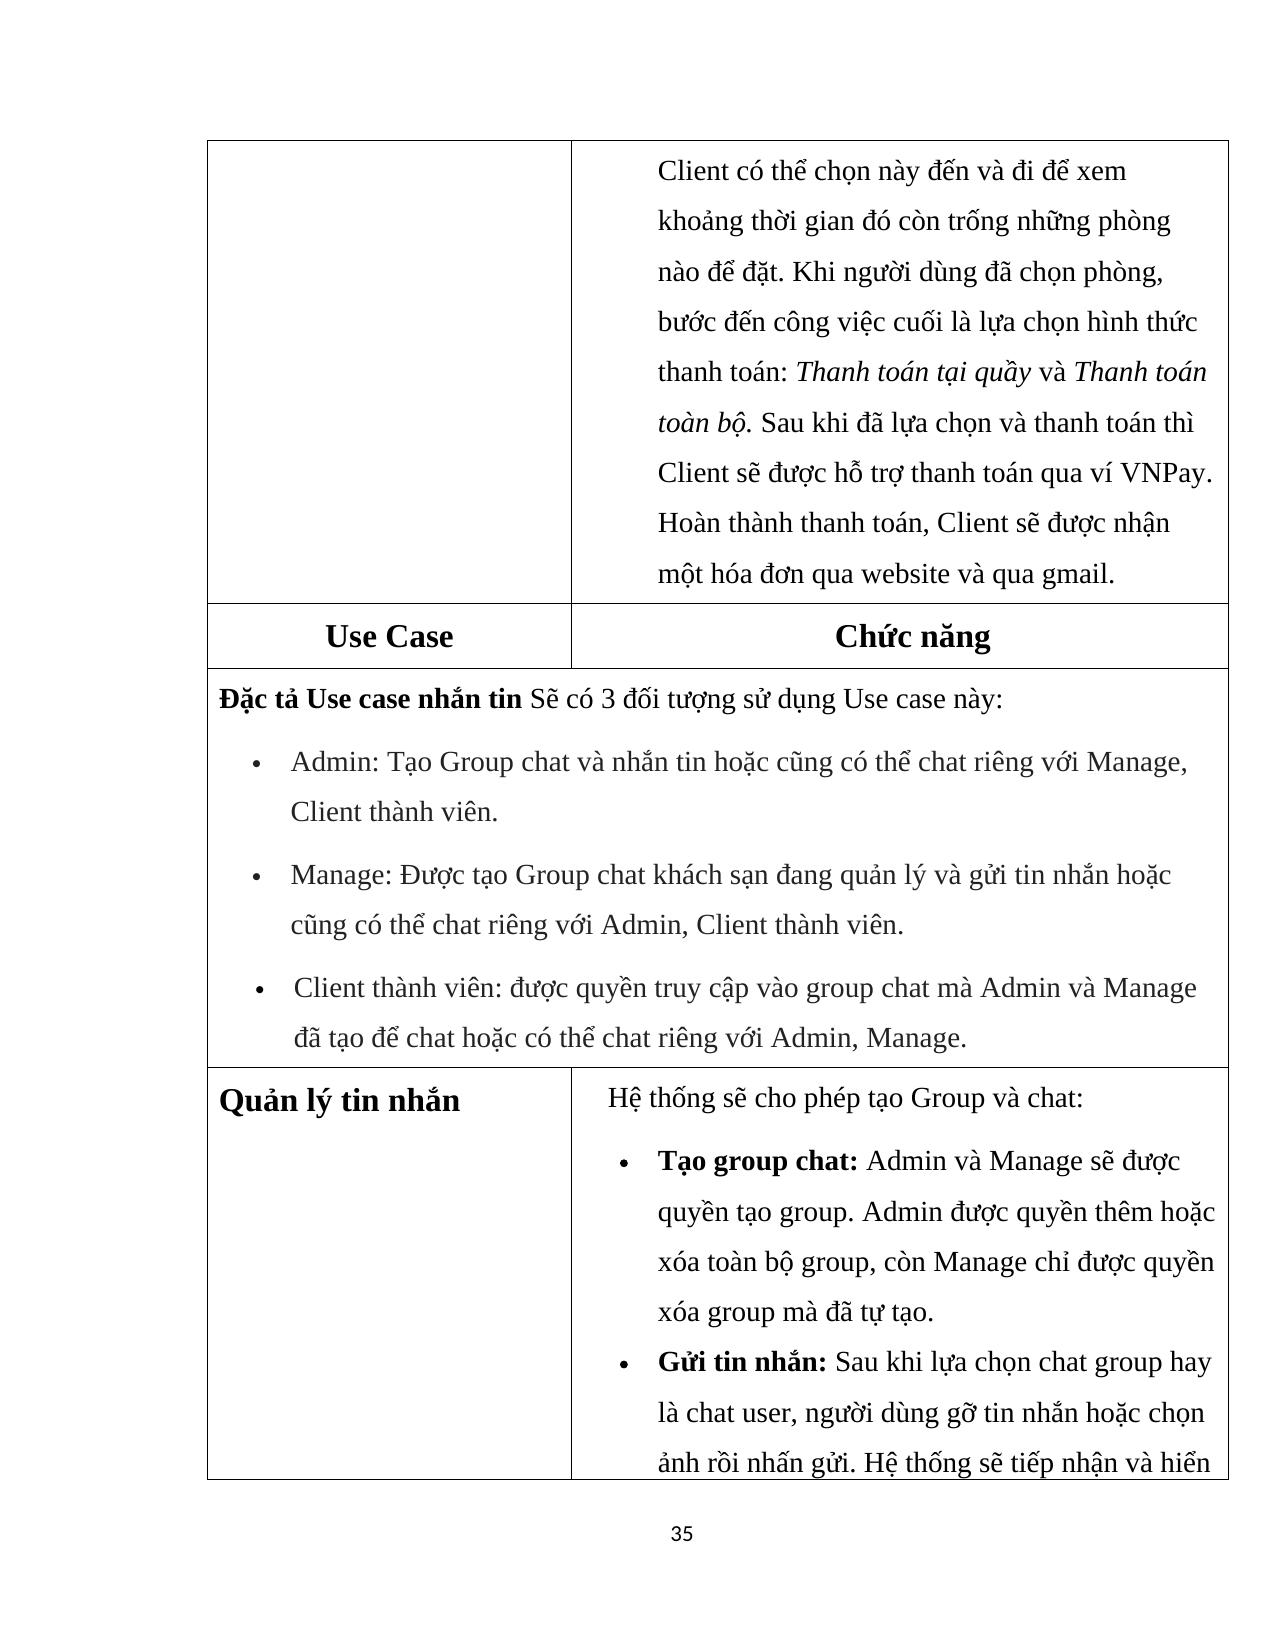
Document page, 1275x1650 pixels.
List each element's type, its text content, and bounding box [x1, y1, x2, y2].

table_cell Chức năng [572, 604, 1228, 667]
table_cell Quản lý tin nhắn [208, 1068, 571, 1479]
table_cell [572, 1068, 1228, 1479]
table_cell Use Case [208, 604, 571, 667]
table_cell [572, 141, 1228, 602]
table_cell Đặc tả Use case nhắn tin Sẽ có 3 đối tượng sử dụng Use case này: Admin: Tạo Group chat và nhắn tin hoặc cũng có thể chat riêng với Manage, Client thành viên. Manage: Được tạo Group chat khách sạn đang quản lý và gửi tin nhắn hoặc cũng có thể chat riêng với Admin, Client thành viên. Client thành viên: được quyền truy cập vào group chat mà Admin và Manage đã tạo để chat hoặc có thể chat riêng với Admin, Manage. [208, 669, 1228, 1067]
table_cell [208, 141, 571, 602]
